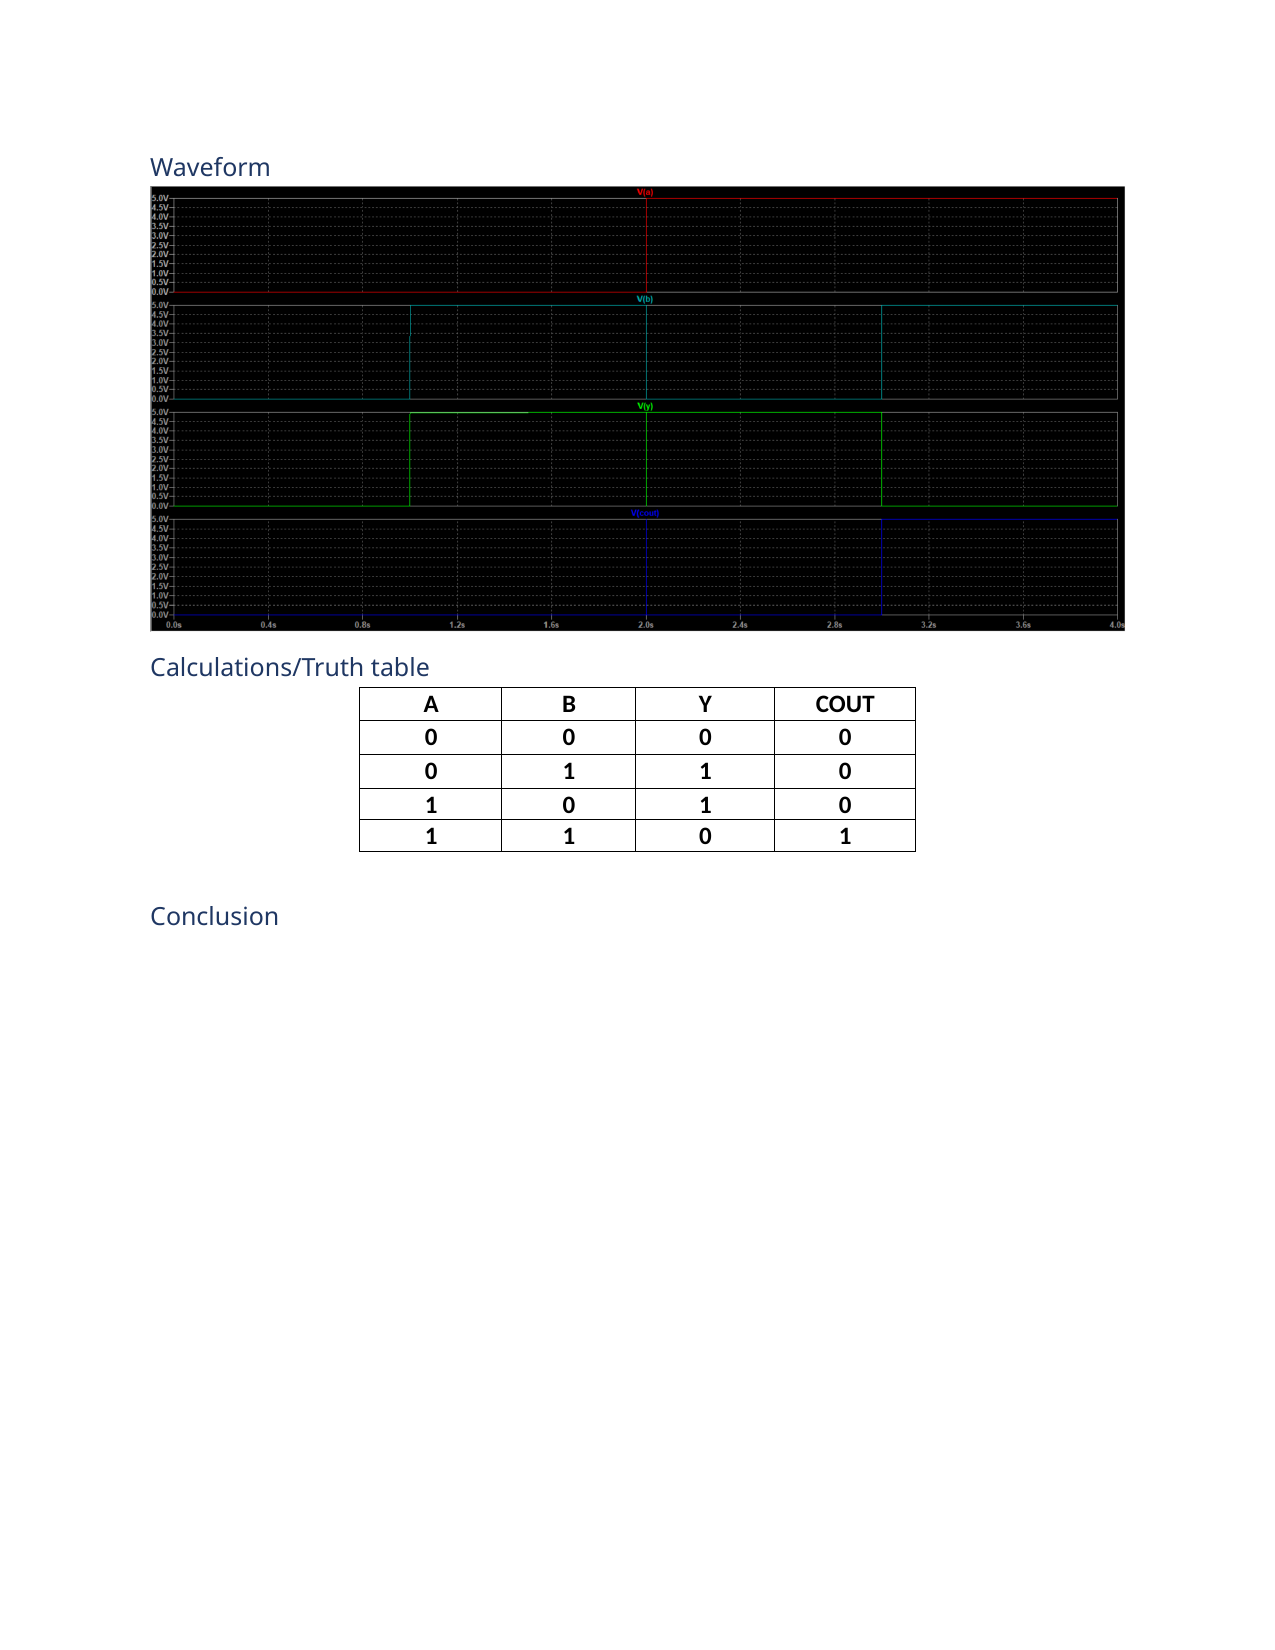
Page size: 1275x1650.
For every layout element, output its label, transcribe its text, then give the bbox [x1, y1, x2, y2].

subtitle Calculations/Truth table [150, 650, 1125, 684]
table_cell 0 [775, 755, 915, 788]
table_cell 0 [775, 789, 915, 819]
subtitle Conclusion [150, 899, 1125, 933]
table_header Y [636, 688, 774, 720]
table_cell 0 [502, 789, 635, 819]
table_cell 0 [360, 755, 501, 788]
table_header A [360, 688, 501, 720]
table_cell 0 [360, 721, 501, 754]
table_cell 0 [775, 721, 915, 754]
table_cell 0 [636, 820, 774, 851]
table_header COUT [775, 688, 915, 720]
table_cell 0 [502, 721, 635, 754]
subtitle Waveform [150, 150, 1125, 184]
table_cell 1 [636, 789, 774, 819]
table_header B [502, 688, 635, 720]
table_cell 1 [360, 789, 501, 819]
table_cell 0 [636, 721, 774, 754]
table_cell 1 [775, 820, 915, 851]
table_cell 1 [636, 755, 774, 788]
picture [150, 186, 1125, 632]
table_cell 1 [360, 820, 501, 851]
table_cell 1 [502, 755, 635, 788]
table_cell 1 [502, 820, 635, 851]
